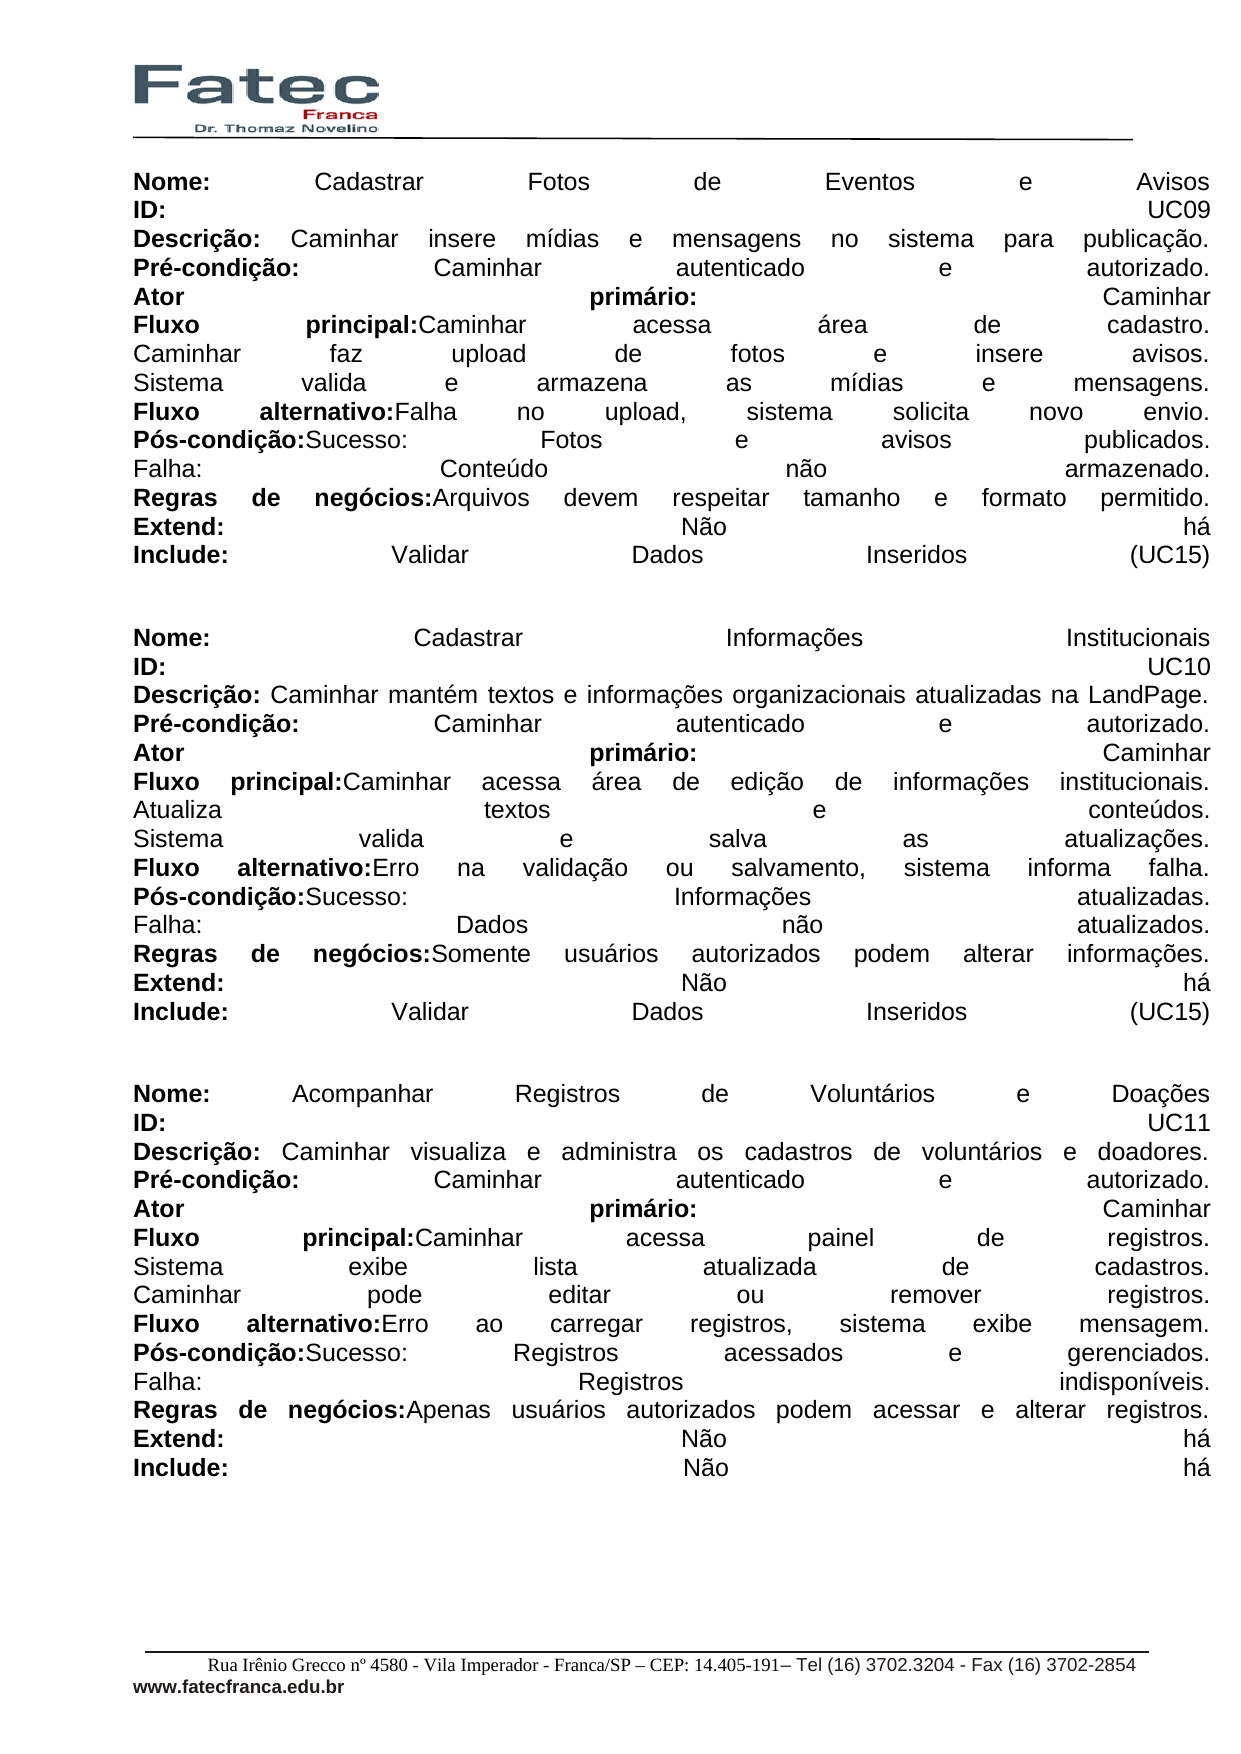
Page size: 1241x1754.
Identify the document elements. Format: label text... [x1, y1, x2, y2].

text Nome: Acompanhar Registros de Voluntários e Doações ID: UC11 Descrição: Caminhar visualiza e administra os cadastros de voluntários e doadores. Pré-condição: Caminhar autenticado e autorizado. Ator primário: Caminhar Fluxo principal:Caminhar acessa painel de registros. Sistema exibe lista atualizada de cadastros. Caminhar pode editar ou remover registros. Fluxo alternativo:Erro ao carregar registros, sistema exibe mensagem. Pós-condição:Sucesso: Registros acessados e gerenciados. Falha: Registros indisponíveis. Regras de negócios:Apenas usuários autorizados podem acessar e alterar registros. Extend: Não há Include: Não há [133, 1079, 1211, 1510]
text Nome: Cadastrar Fotos de Eventos e Avisos ID: UC09 Descrição: Caminhar insere mídias e mensagens no sistema para publicação. Pré-condição: Caminhar autenticado e autorizado. Ator primário: Caminhar Fluxo principal:Caminhar acessa área de cadastro. Caminhar faz upload de fotos e insere avisos. Sistema valida e armazena as mídias e mensagens. Fluxo alternativo:Falha no upload, sistema solicita novo envio. Pós-condição:Sucesso: Fotos e avisos publicados. Falha: Conteúdo não armazenado. Regras de negócios:Arquivos devem respeitar tamanho e formato permitido. Extend: Não há Include: Validar Dados Inseridos (UC15) [133, 167, 1211, 598]
picture [132, 62, 383, 134]
text Nome: Cadastrar Informações Institucionais ID: UC10 Descrição: Caminhar mantém textos e informações organizacionais atualizadas na LandPage. Pré-condição: Caminhar autenticado e autorizado. Ator primário: Caminhar Fluxo principal:Caminhar acessa área de edição de informações institucionais. Atualiza textos e conteúdos. Sistema valida e salva as atualizações. Fluxo alternativo:Erro na validação ou salvamento, sistema informa falha. Pós-condição:Sucesso: Informações atualizadas. Falha: Dados não atualizados. Regras de negócios:Somente usuários autorizados podem alterar informações. Extend: Não há Include: Validar Dados Inseridos (UC15) [133, 623, 1211, 1054]
